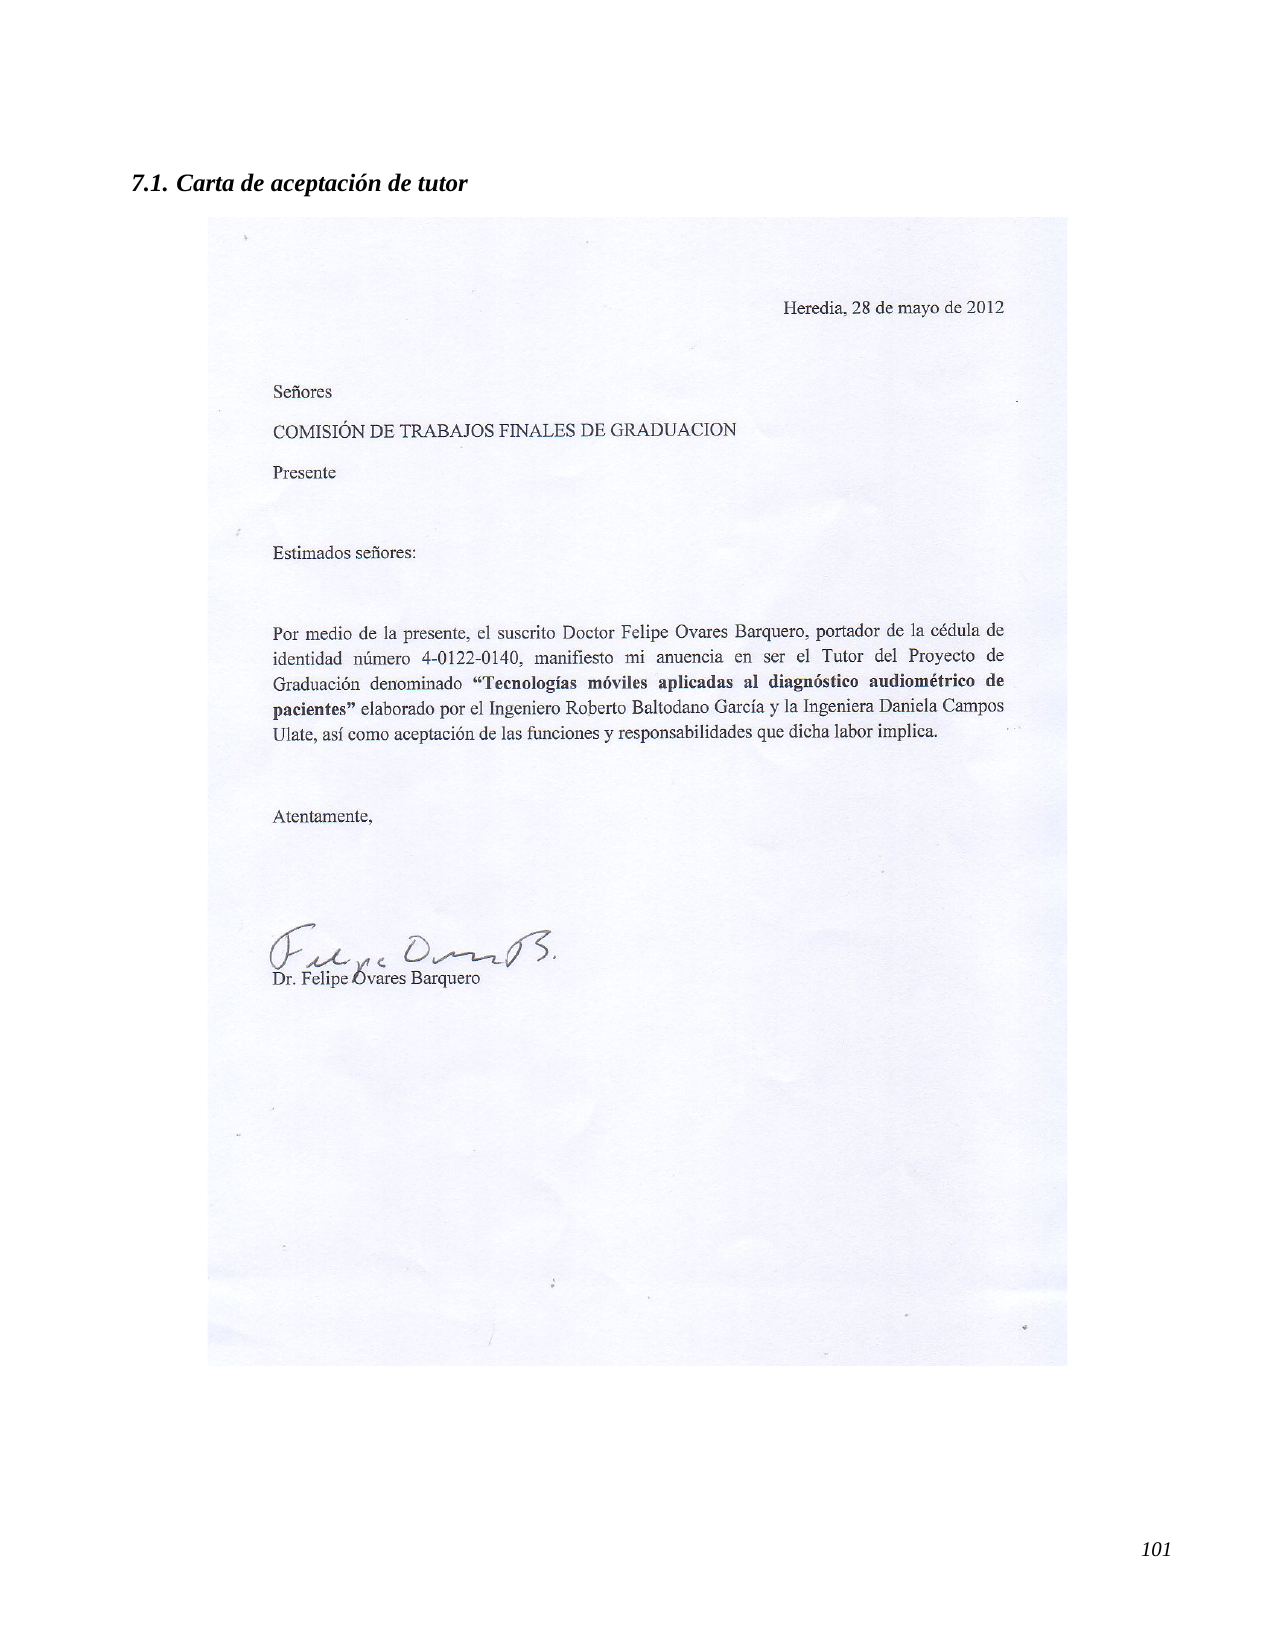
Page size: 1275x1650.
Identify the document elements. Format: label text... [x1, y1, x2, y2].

text Carta de aceptación de tutor [131, 168, 1172, 197]
picture [207, 217, 1068, 1366]
